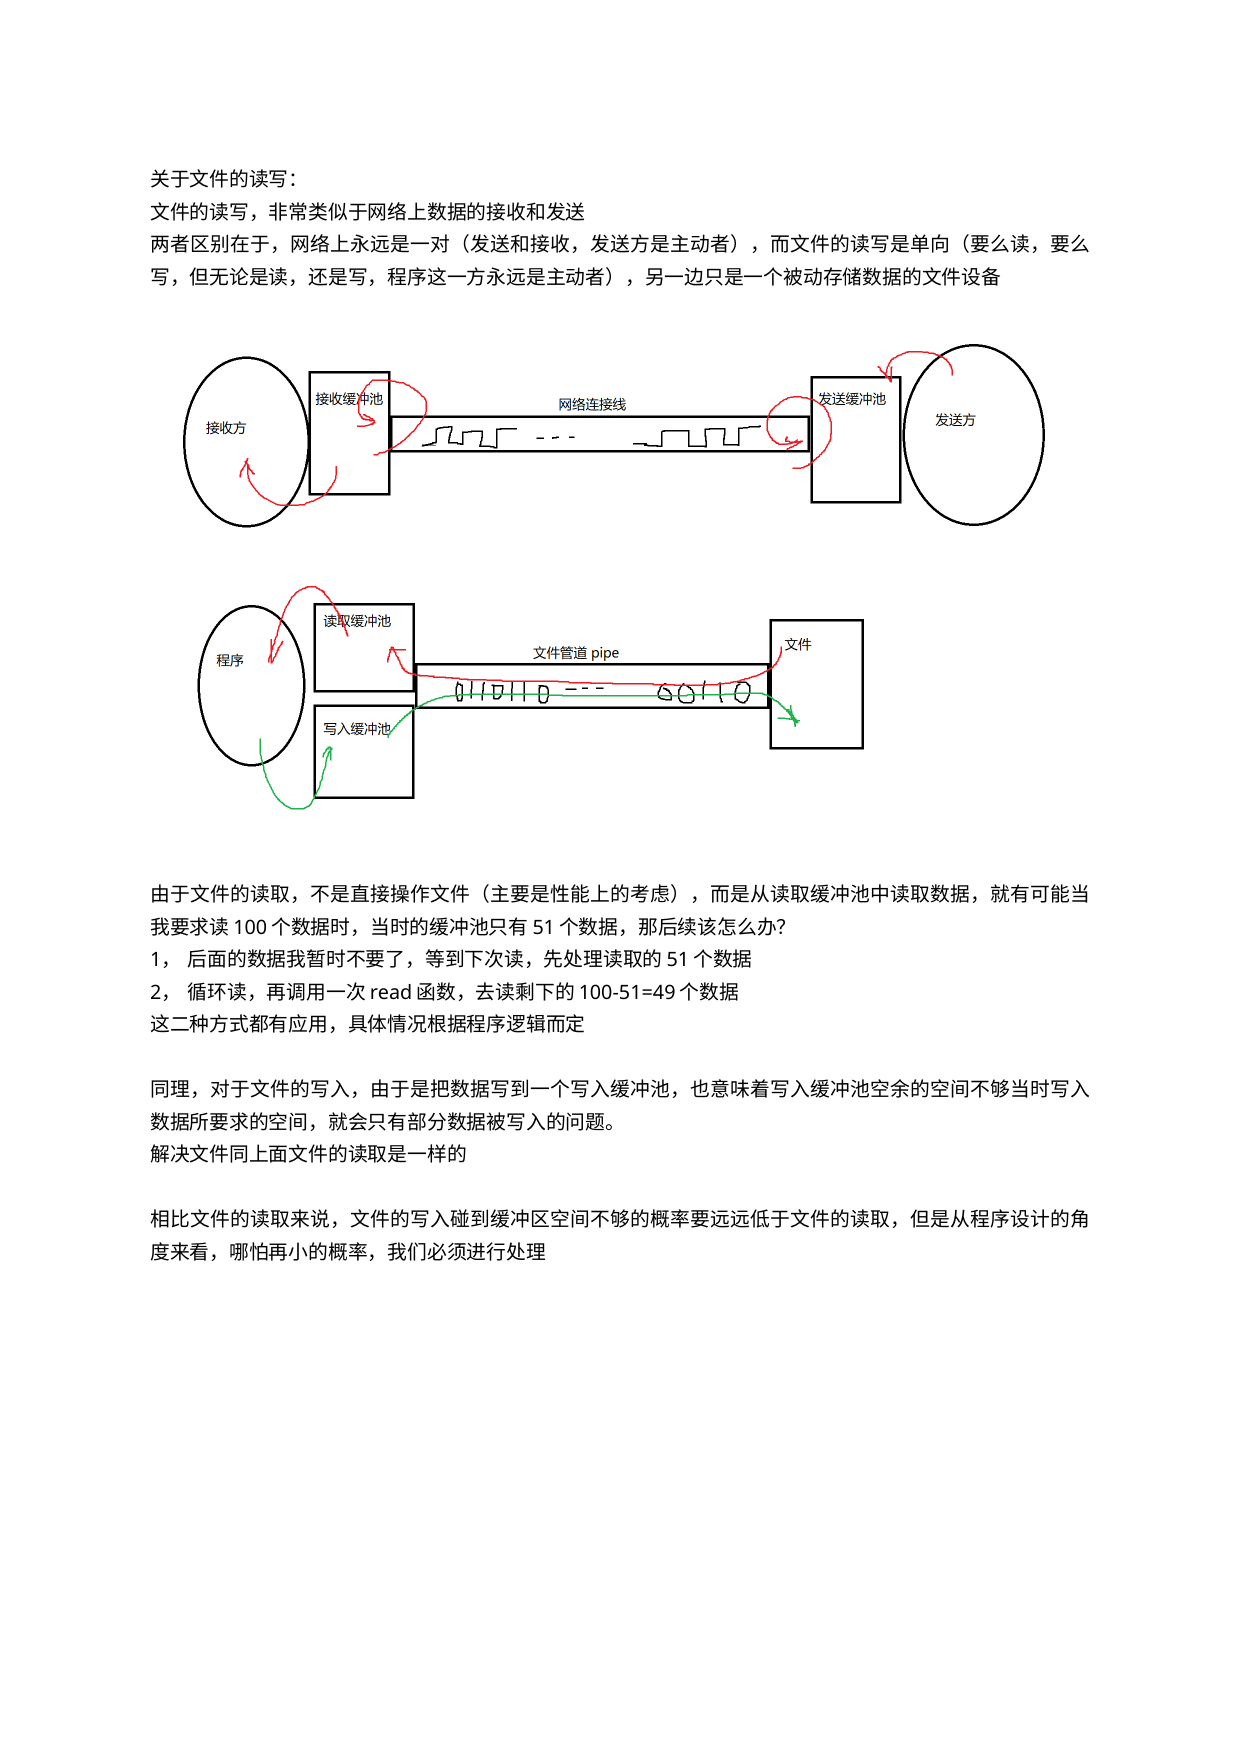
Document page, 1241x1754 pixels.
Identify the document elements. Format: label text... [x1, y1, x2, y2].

text 这二种方式都有应用，具体情况根据程序逻辑而定 [150, 1007, 1090, 1039]
text 相比文件的读取来说，文件的写入碰到缓冲区空间不够的概率要远远低于文件的读取，但是从程序设计的角度来看，哪怕再小的概率，我们必须进行处理 [150, 1202, 1090, 1267]
text 同理，对于文件的写入，由于是把数据写到一个写入缓冲池，也意味着写入缓冲池空余的空间不够当时写入数据所要求的空间，就会只有部分数据被写入的问题。 [150, 1072, 1090, 1137]
list 后面的数据我暂时不要了，等到下次读，先处理读取的51个数据 [150, 942, 1090, 974]
text 由于文件的读取，不是直接操作文件（主要是性能上的考虑），而是从读取缓冲池中读取数据，就有可能当我要求读100个数据时，当时的缓冲池只有51个数据，那后续该怎么办？ [150, 877, 1090, 942]
list 循环读，再调用一次read函数，去读剩下的100-51=49个数据 [150, 974, 1090, 1007]
text 解决文件同上面文件的读取是一样的 [150, 1137, 1090, 1169]
text 关于文件的读写： [150, 162, 1090, 194]
text 文件的读写，非常类似于网络上数据的接收和发送 [150, 194, 1090, 227]
text 两者区别在于，网络上永远是一对（发送和接收，发送方是主动者），而文件的读写是单向（要么读，要么写，但无论是读，还是写，程序这一方永远是主动者），另一边只是一个被动存储数据的文件设备 [150, 227, 1090, 292]
picture [150, 324, 1065, 840]
